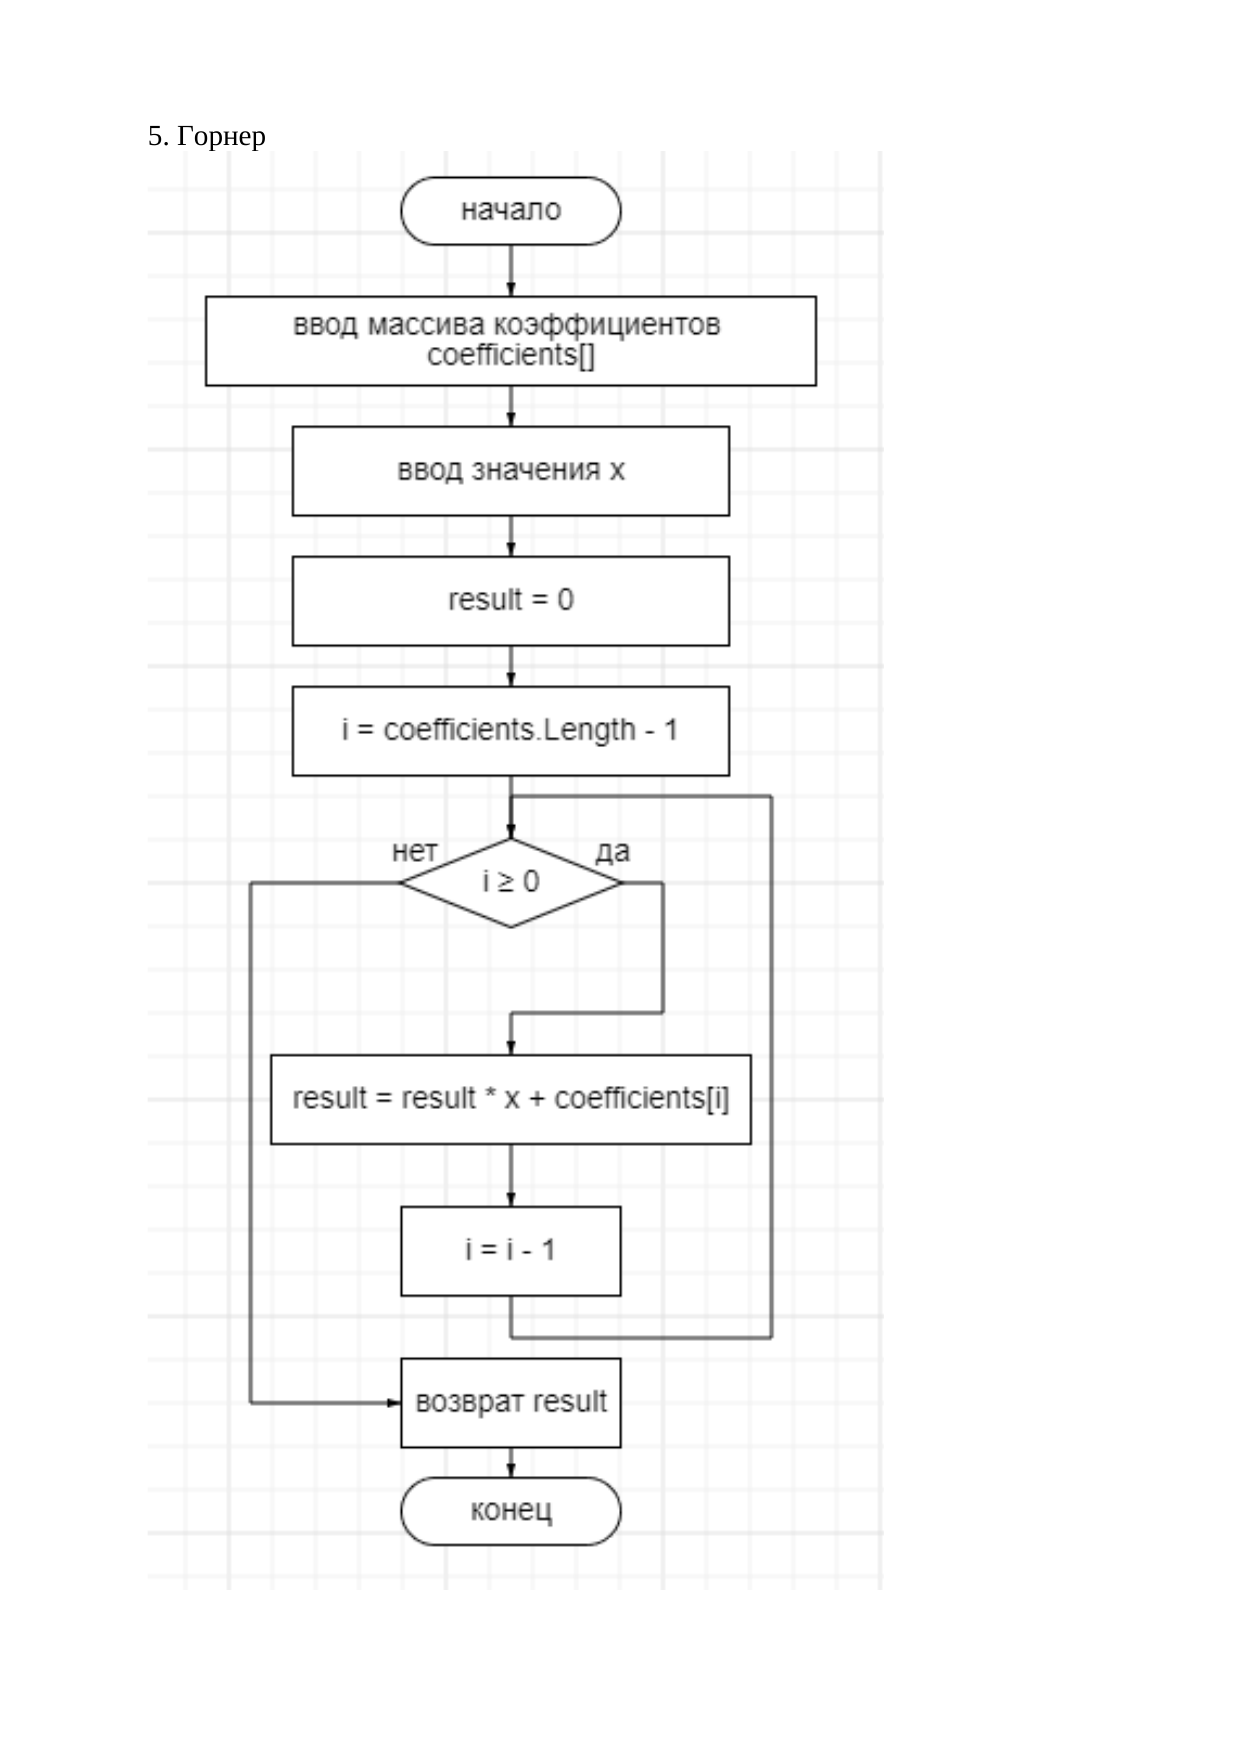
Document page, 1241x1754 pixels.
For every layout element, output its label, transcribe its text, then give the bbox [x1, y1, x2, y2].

picture [147, 151, 884, 1590]
text 5. Горнер [148, 118, 1152, 152]
